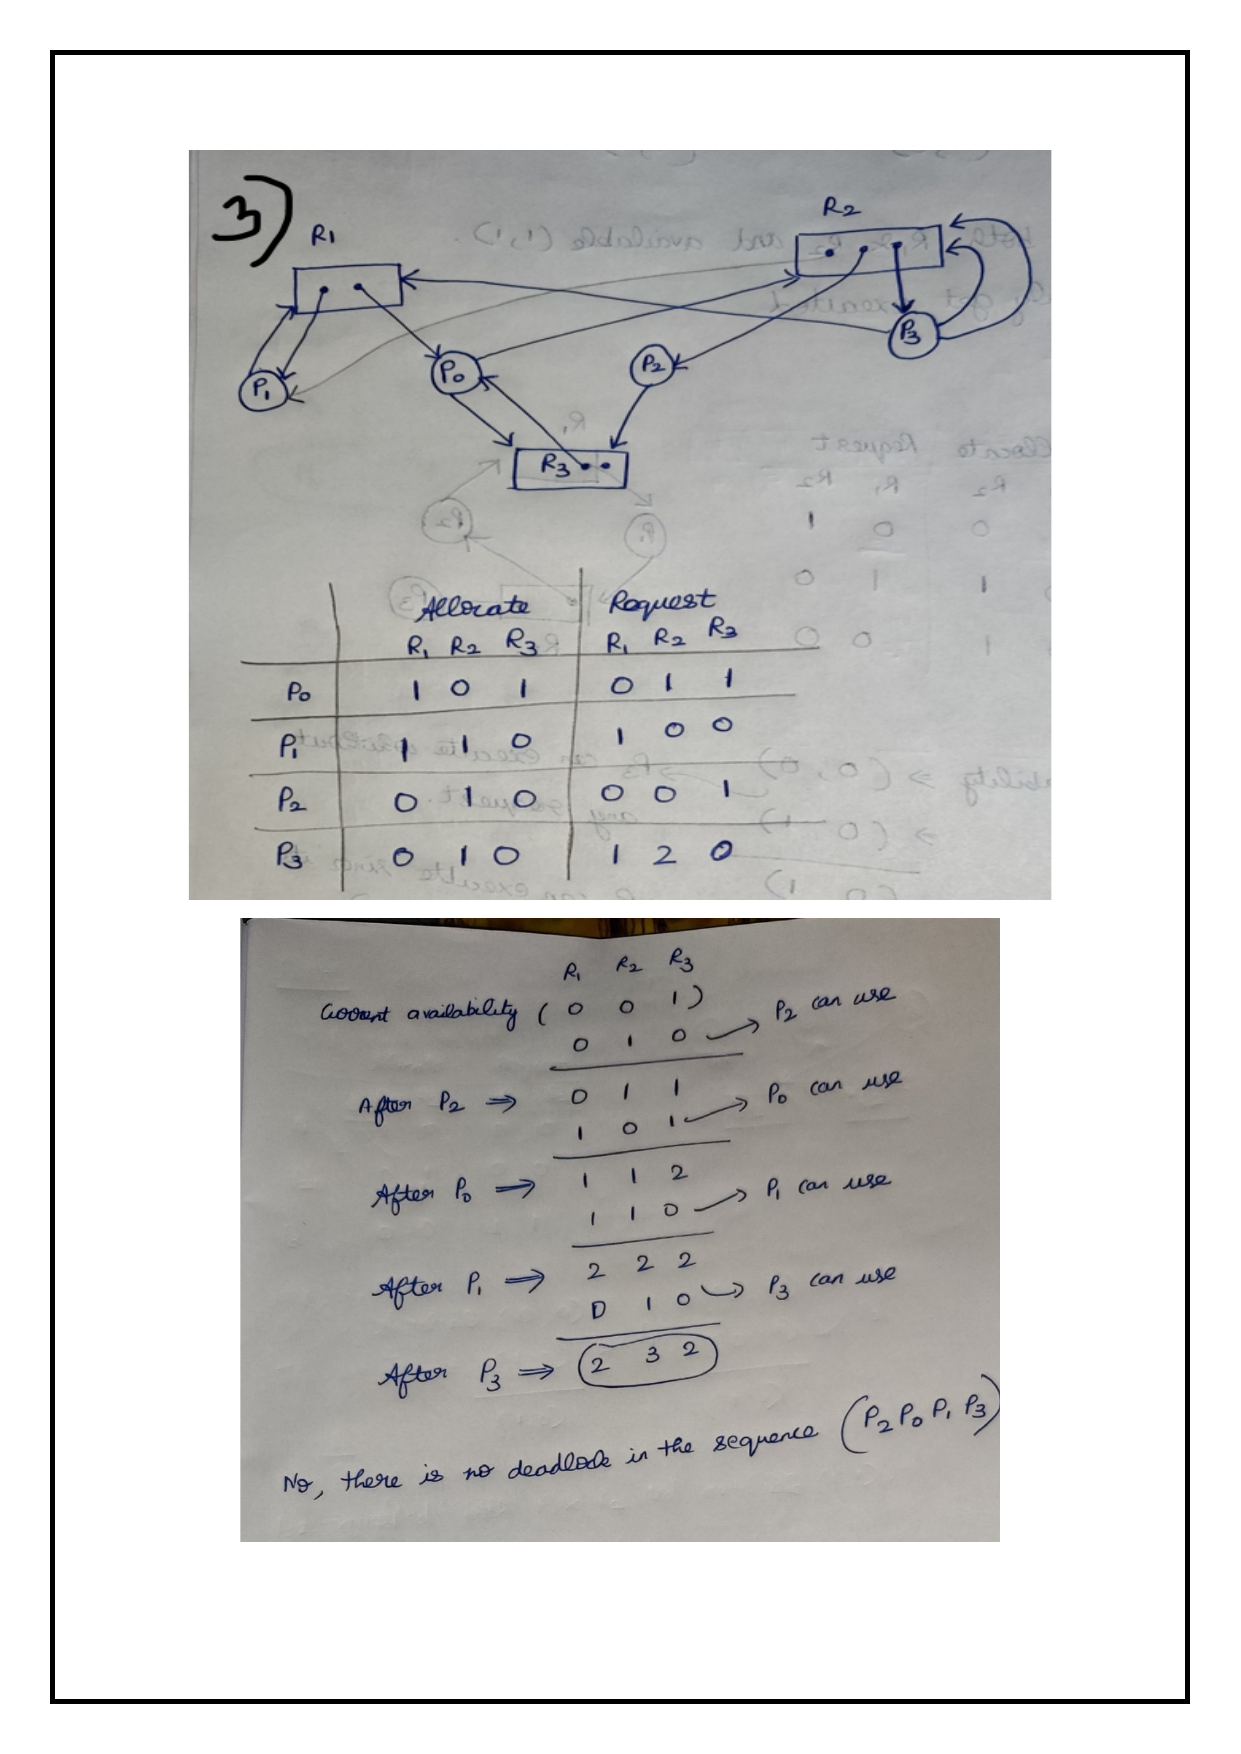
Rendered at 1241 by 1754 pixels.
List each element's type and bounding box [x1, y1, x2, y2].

picture [188, 150, 1052, 900]
picture [240, 918, 1000, 1542]
